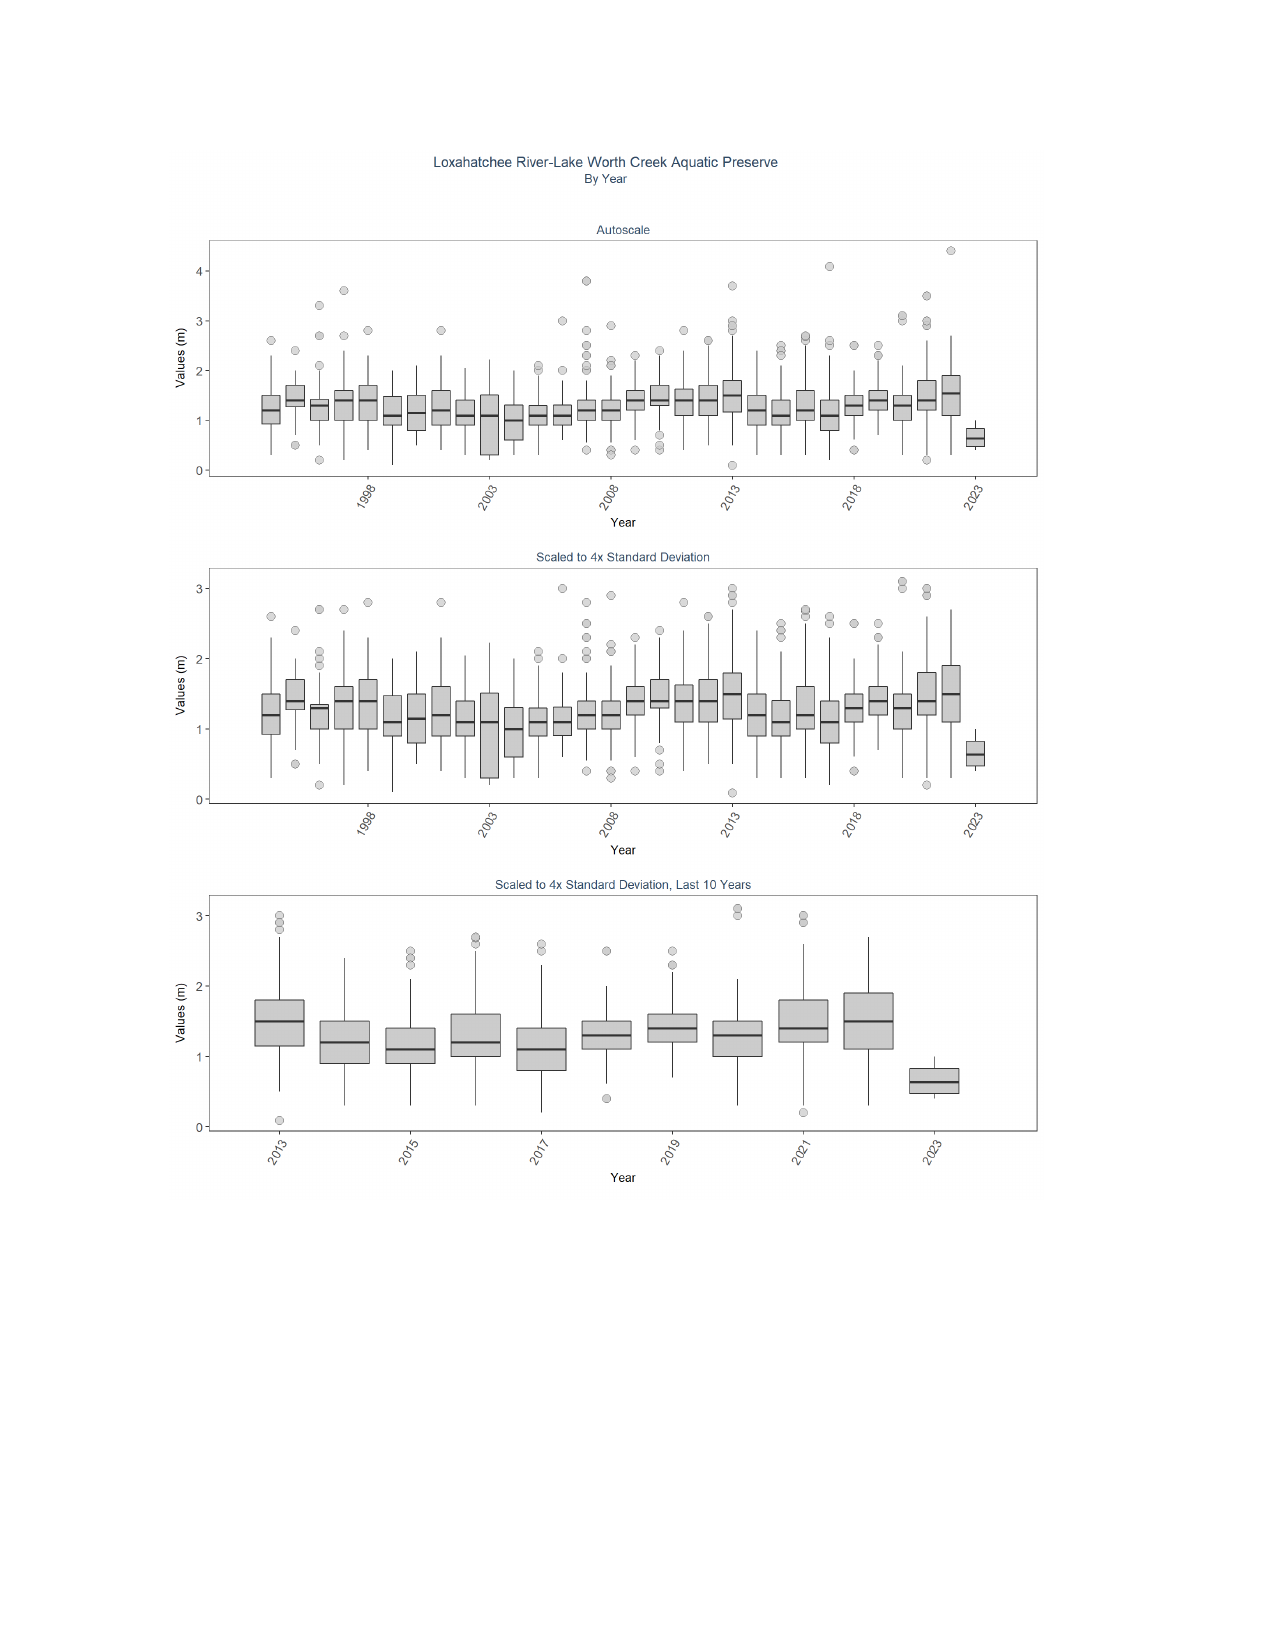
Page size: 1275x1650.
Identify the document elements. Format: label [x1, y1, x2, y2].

picture [168, 150, 1044, 1200]
